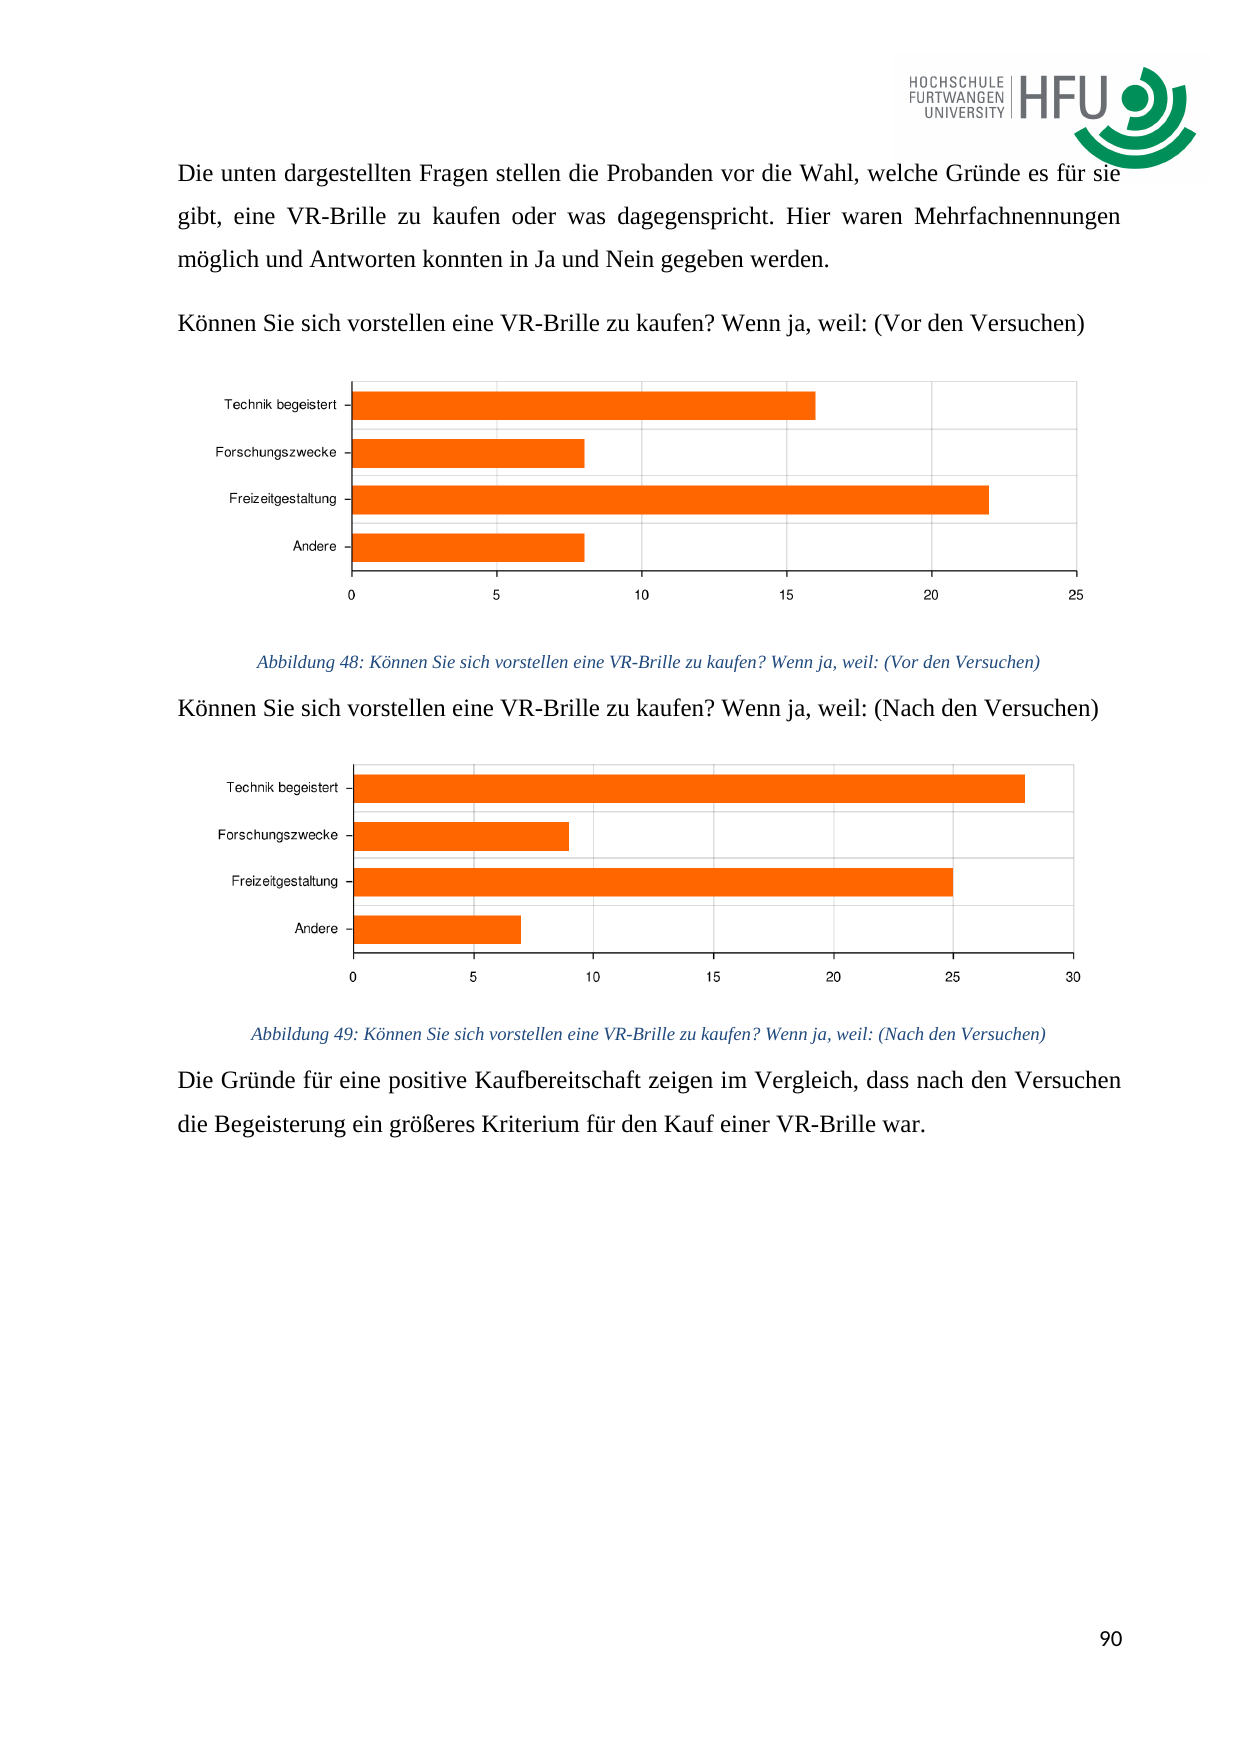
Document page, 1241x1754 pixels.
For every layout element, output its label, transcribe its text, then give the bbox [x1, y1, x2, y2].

text Abbildung 48: Können Sie sich vorstellen eine VR-Brille zu kaufen? Wenn ja, weil: (Vor den Versuchen) [177, 651, 1122, 672]
picture [891, 52, 1212, 182]
picture [211, 756, 1089, 989]
text Die unten dargestellten Fragen stellen die Probanden vor die Wahl, welche Gründe es für sie gibt, eine VR-Brille zu kaufen oder was dagegenspricht. Hier waren Mehrfachnennungen möglich und Antworten konnten in Ja und Nein gegeben werden. [177, 158, 1122, 273]
text Können Sie sich vorstellen eine VR-Brille zu kaufen? Wenn ja, weil: (Vor den Versuchen) [177, 308, 1122, 337]
text Abbildung 49: Können Sie sich vorstellen eine VR-Brille zu kaufen? Wenn ja, weil: (Nach den Versuchen) [177, 1023, 1122, 1045]
picture [211, 372, 1088, 616]
text Können Sie sich vorstellen eine VR-Brille zu kaufen? Wenn ja, weil: (Nach den Versuchen) [177, 693, 1122, 722]
text Die Gründe für eine positive Kaufbereitschaft zeigen im Vergleich, dass nach den Versuchen die Begeisterung ein größeres Kriterium für den Kauf einer VR-Brille war. [177, 1066, 1122, 1137]
